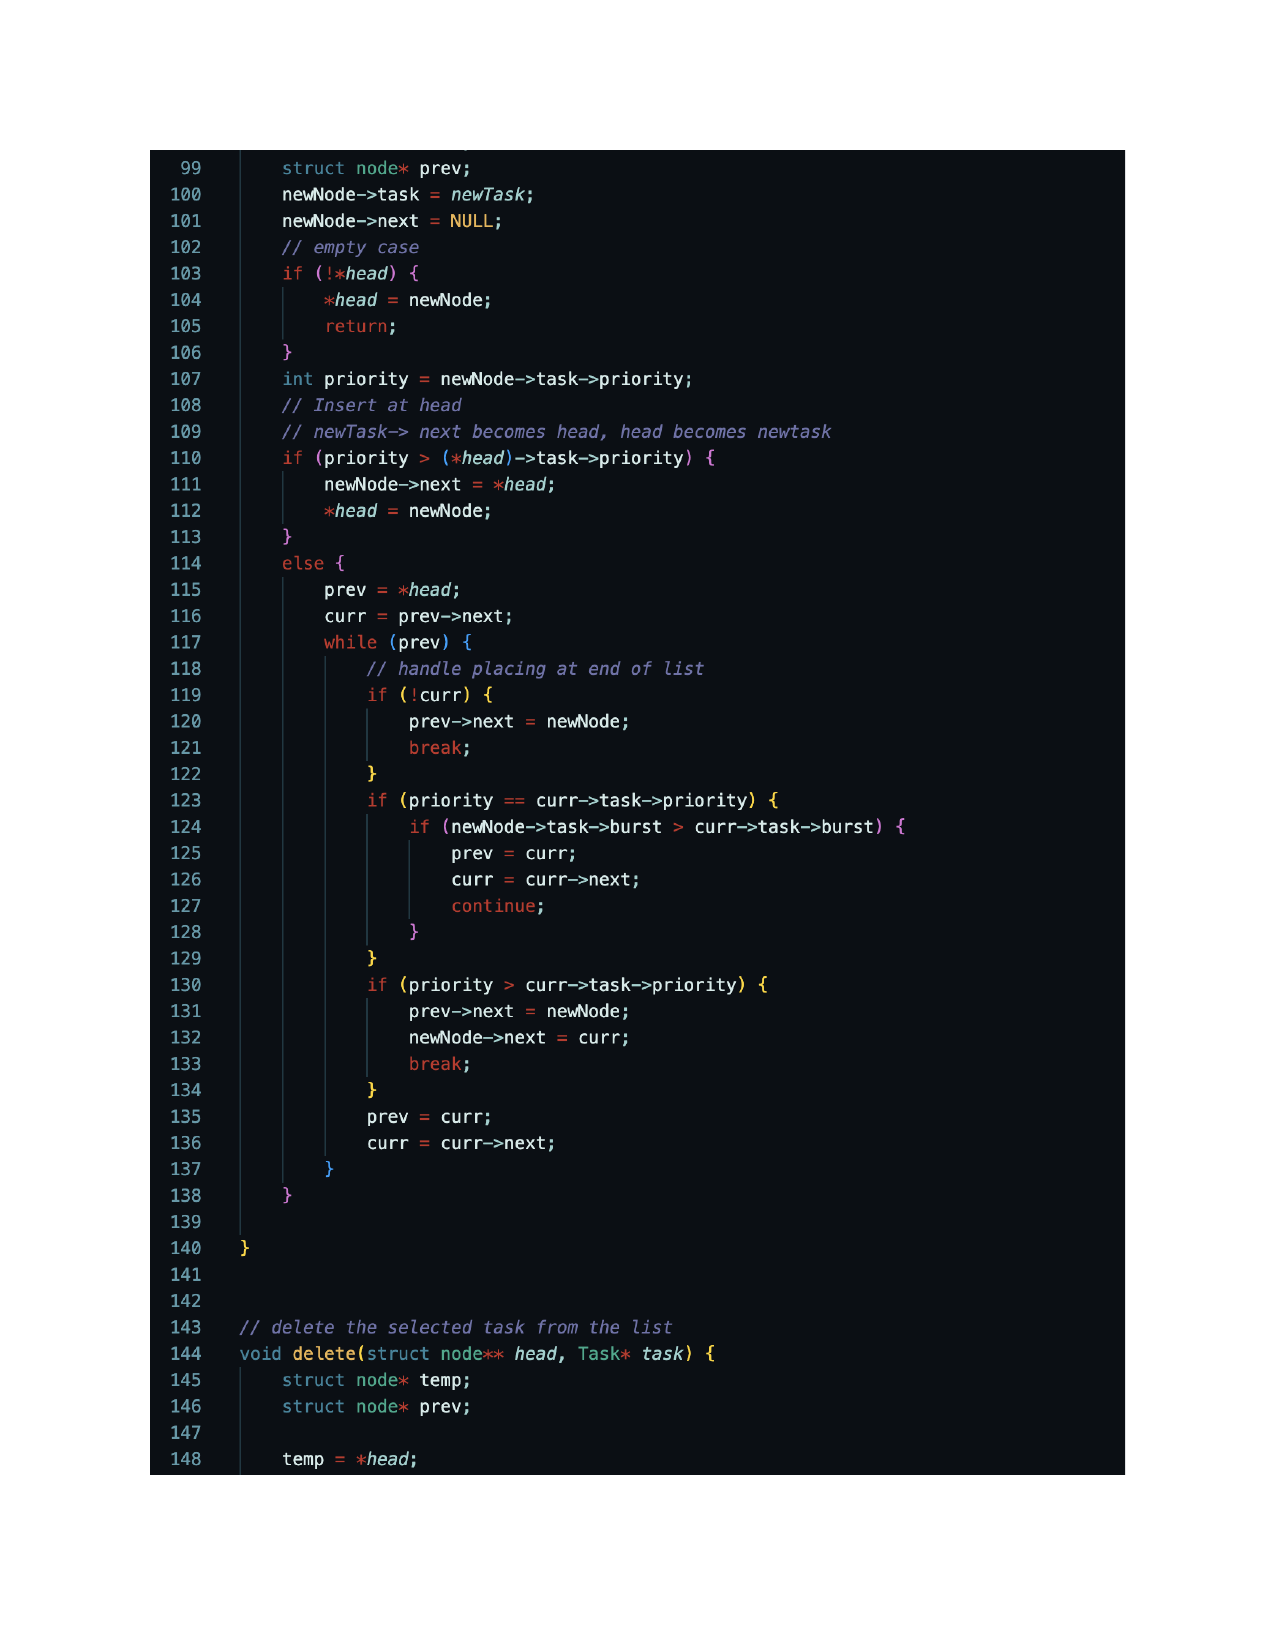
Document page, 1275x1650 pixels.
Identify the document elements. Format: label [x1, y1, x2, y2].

picture [150, 150, 1125, 1475]
